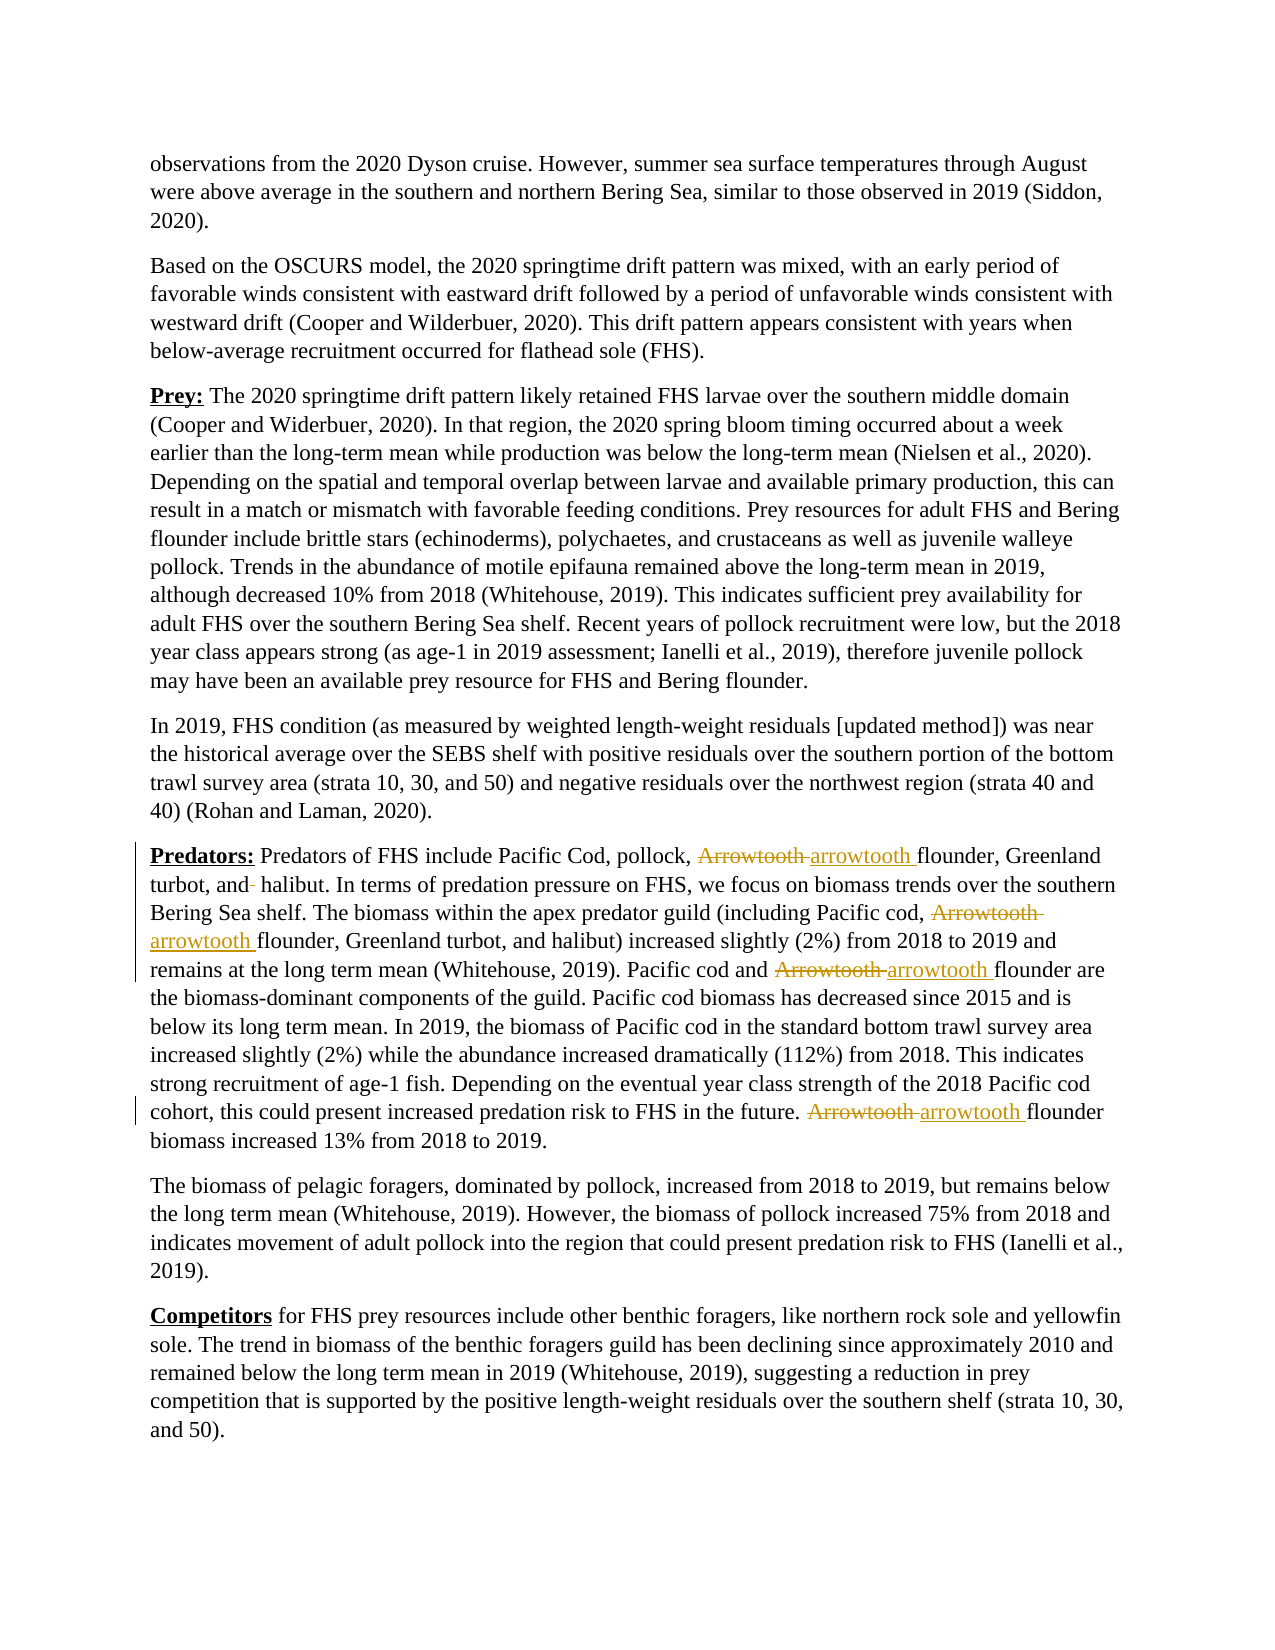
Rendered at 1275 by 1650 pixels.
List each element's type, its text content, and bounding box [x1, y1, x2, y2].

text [150, 150, 1125, 233]
text Prey: The 2020 springtime drift pattern likely retained FHS larvae over the southern middle domain (Cooper and Widerbuer, 2020). In that region, the 2020 spring bloom timing occurred about a week earlier than the long-term mean while production was below the long-term mean (Nielsen et al., 2020). Depending on the spatial and temporal overlap between larvae and available primary production, this can result in a match or mismatch with favorable feeding conditions. Prey resources for adult FHS and Bering flounder include brittle stars (echinoderms), polychaetes, and crustaceans as well as juvenile walleye pollock. Trends in the abundance of motile epifauna remained above the long-term mean in 2019, although decreased 10% from 2018 (Whitehouse, 2019). This indicates sufficient prey availability for adult FHS over the southern Bering Sea shelf. Recent years of pollock recruitment were low, but the 2018 year class appears strong (as age-1 in 2019 assessment; Ianelli et al., 2019), therefore juvenile pollock may have been an available prey resource for FHS and Bering flounder. [150, 382, 1125, 693]
text Based on the OSCURS model, the 2020 springtime drift pattern was mixed, with an early period of favorable winds consistent with eastward drift followed by a period of unfavorable winds consistent with westward drift (Cooper and Wilderbuer, 2020). This drift pattern appears consistent with years when below-average recruitment occurred for flathead sole (FHS). [150, 252, 1125, 364]
text Competitors for FHS prey resources include other benthic foragers, like northern rock sole and yellowfin sole. The trend in biomass of the benthic foragers guild has been declining since approximately 2010 and remained below the long term mean in 2019 (Whitehouse, 2019), suggesting a reduction in prey competition that is supported by the positive length-weight residuals over the southern shelf (strata 10, 30, and 50). [150, 1302, 1125, 1442]
text Predators: Predators of FHS include Pacific Cod, pollock, flounder, Greenland turbot, and halibut. In terms of predation pressure on FHS, we focus on biomass trends over the southern Bering Sea shelf. The biomass within the apex predator guild (including Pacific cod, flounder, Greenland turbot, and halibut) increased slightly (2%) from 2018 to 2019 and remains at the long term mean (Whitehouse, 2019). Pacific cod and flounder are the biomass-dominant components of the guild. Pacific cod biomass has decreased since 2015 and is below its long term mean. In 2019, the biomass of Pacific cod in the standard bottom trawl survey area increased slightly (2%) while the abundance increased dramatically (112%) from 2018. This indicates strong recruitment of age-1 fish. Depending on the eventual year class strength of the 2018 Pacific cod cohort, this could present increased predation risk to FHS in the future. flounder biomass increased 13% from 2018 to 2019. [150, 842, 1125, 1153]
text In 2019, FHS condition (as measured by weighted length-weight residuals [updated method]) was near the historical average over the SEBS shelf with positive residuals over the southern portion of the bottom trawl survey area (strata 10, 30, and 50) and negative residuals over the northwest region (strata 40 and 40) (Rohan and Laman, 2020). [150, 712, 1125, 823]
text The biomass of pelagic foragers, dominated by pollock, increased from 2018 to 2019, but remains below the long term mean (Whitehouse, 2019). However, the biomass of pollock increased 75% from 2018 and indicates movement of adult pollock into the region that could present predation risk to FHS (Ianelli et al., 2019). [150, 1172, 1125, 1283]
